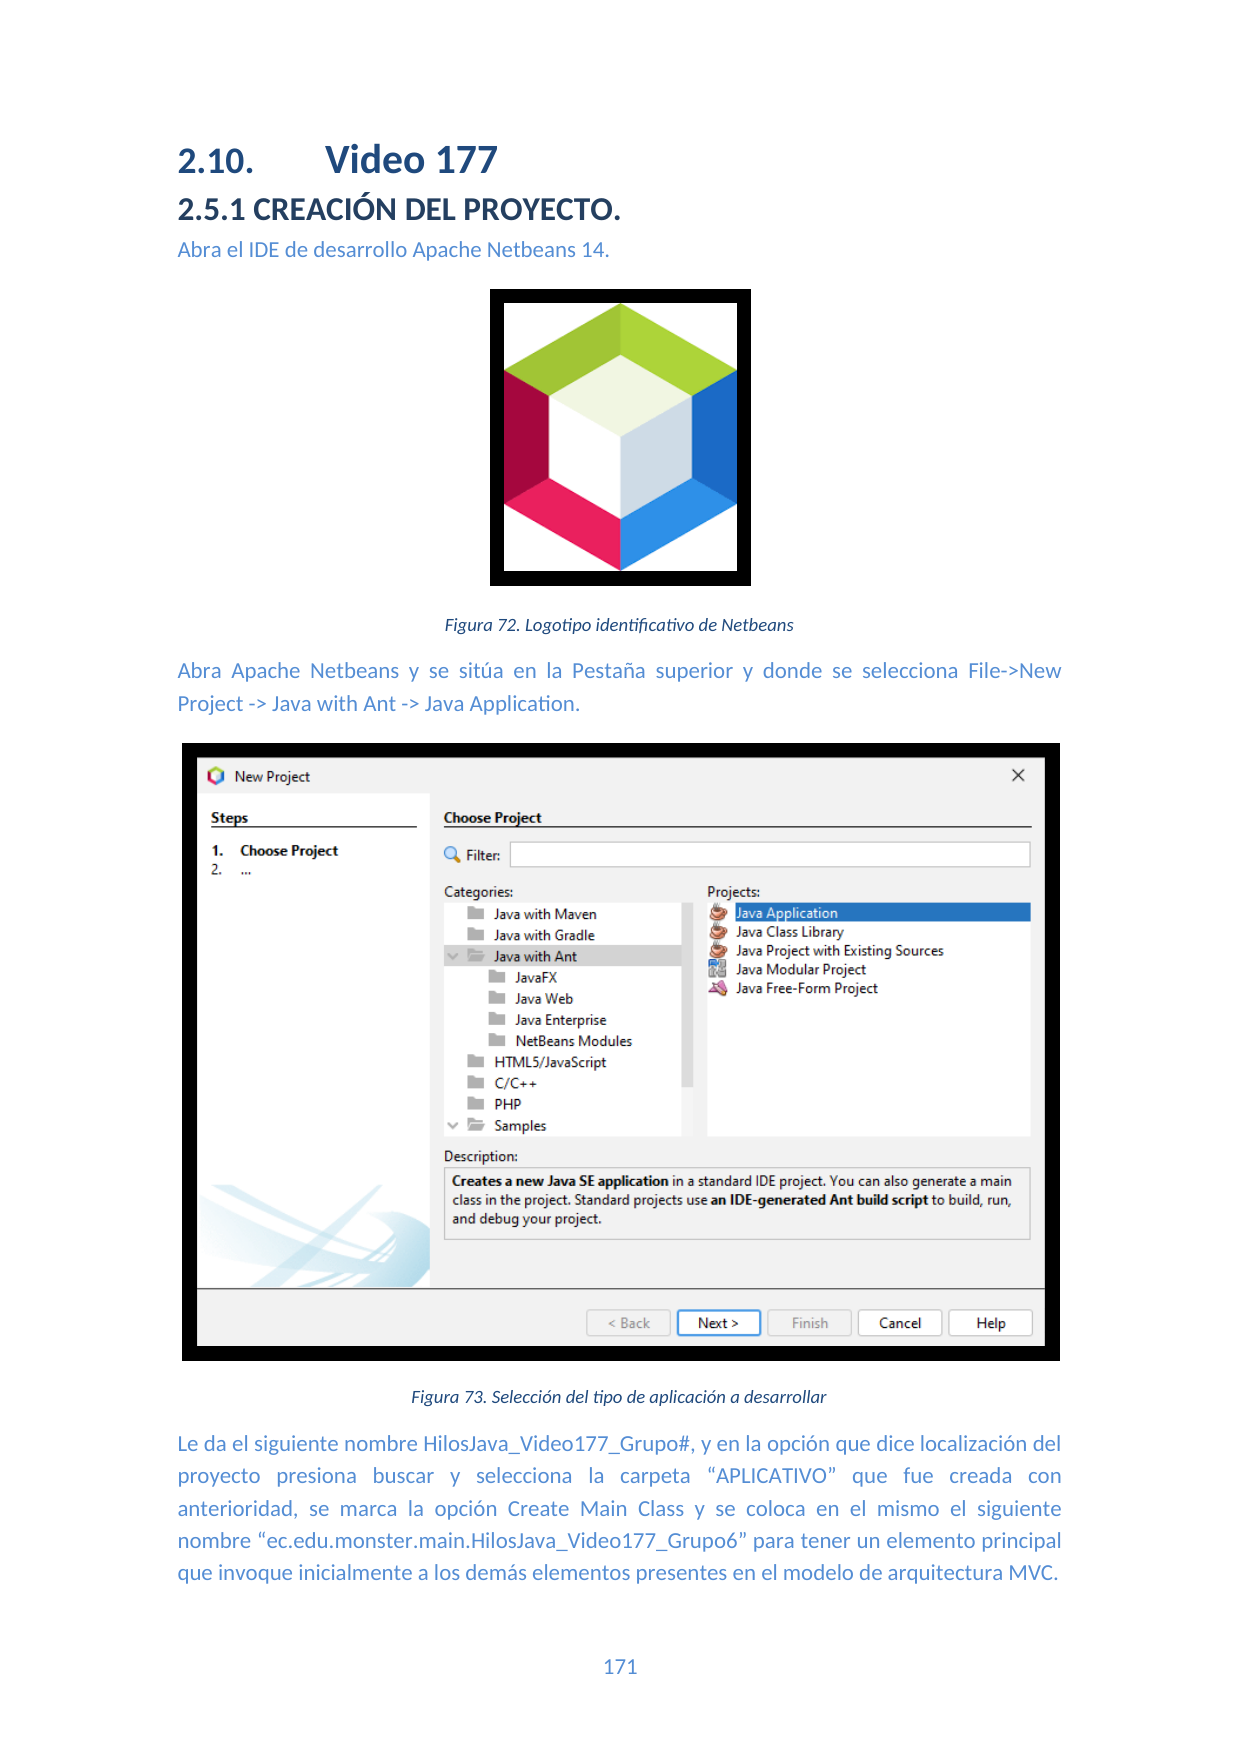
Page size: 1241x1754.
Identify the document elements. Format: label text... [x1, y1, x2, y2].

text Le da el siguiente nombre HilosJava_Video177_Grupo#, y en la opción que dice localización del proyecto presiona buscar y selecciona la carpeta “APLICATIVO” que fue creada con anterioridad, se marca la opción Create Main Class y se coloca en el mismo el siguiente nombre “ec.edu.monster.main.HilosJava_Video177_Grupo6” para tener un elemento principal que invoque inicialmente a los demás elementos presentes en el modelo de arquitectura MVC. [177, 1429, 1063, 1586]
subtitle 2.5.1 CREACIÓN DEL PROYECTO. [177, 188, 1063, 229]
text Abra el IDE de desarrollo Apache Netbeans 14. [177, 235, 1063, 263]
text Abra Apache Netbeans y se sitúa en la Pestaña superior y donde se selecciona File->New Project -> Java with Ant -> Java Application. [177, 657, 1063, 717]
picture [504, 303, 737, 571]
text Figura 73. Selección del tipo de aplicación a desarrollar [177, 1386, 1063, 1408]
text Figura 72. Logotipo identificativo de Netbeans [177, 613, 1063, 636]
subtitle Video 177 [177, 133, 1063, 184]
picture [197, 757, 1045, 1346]
